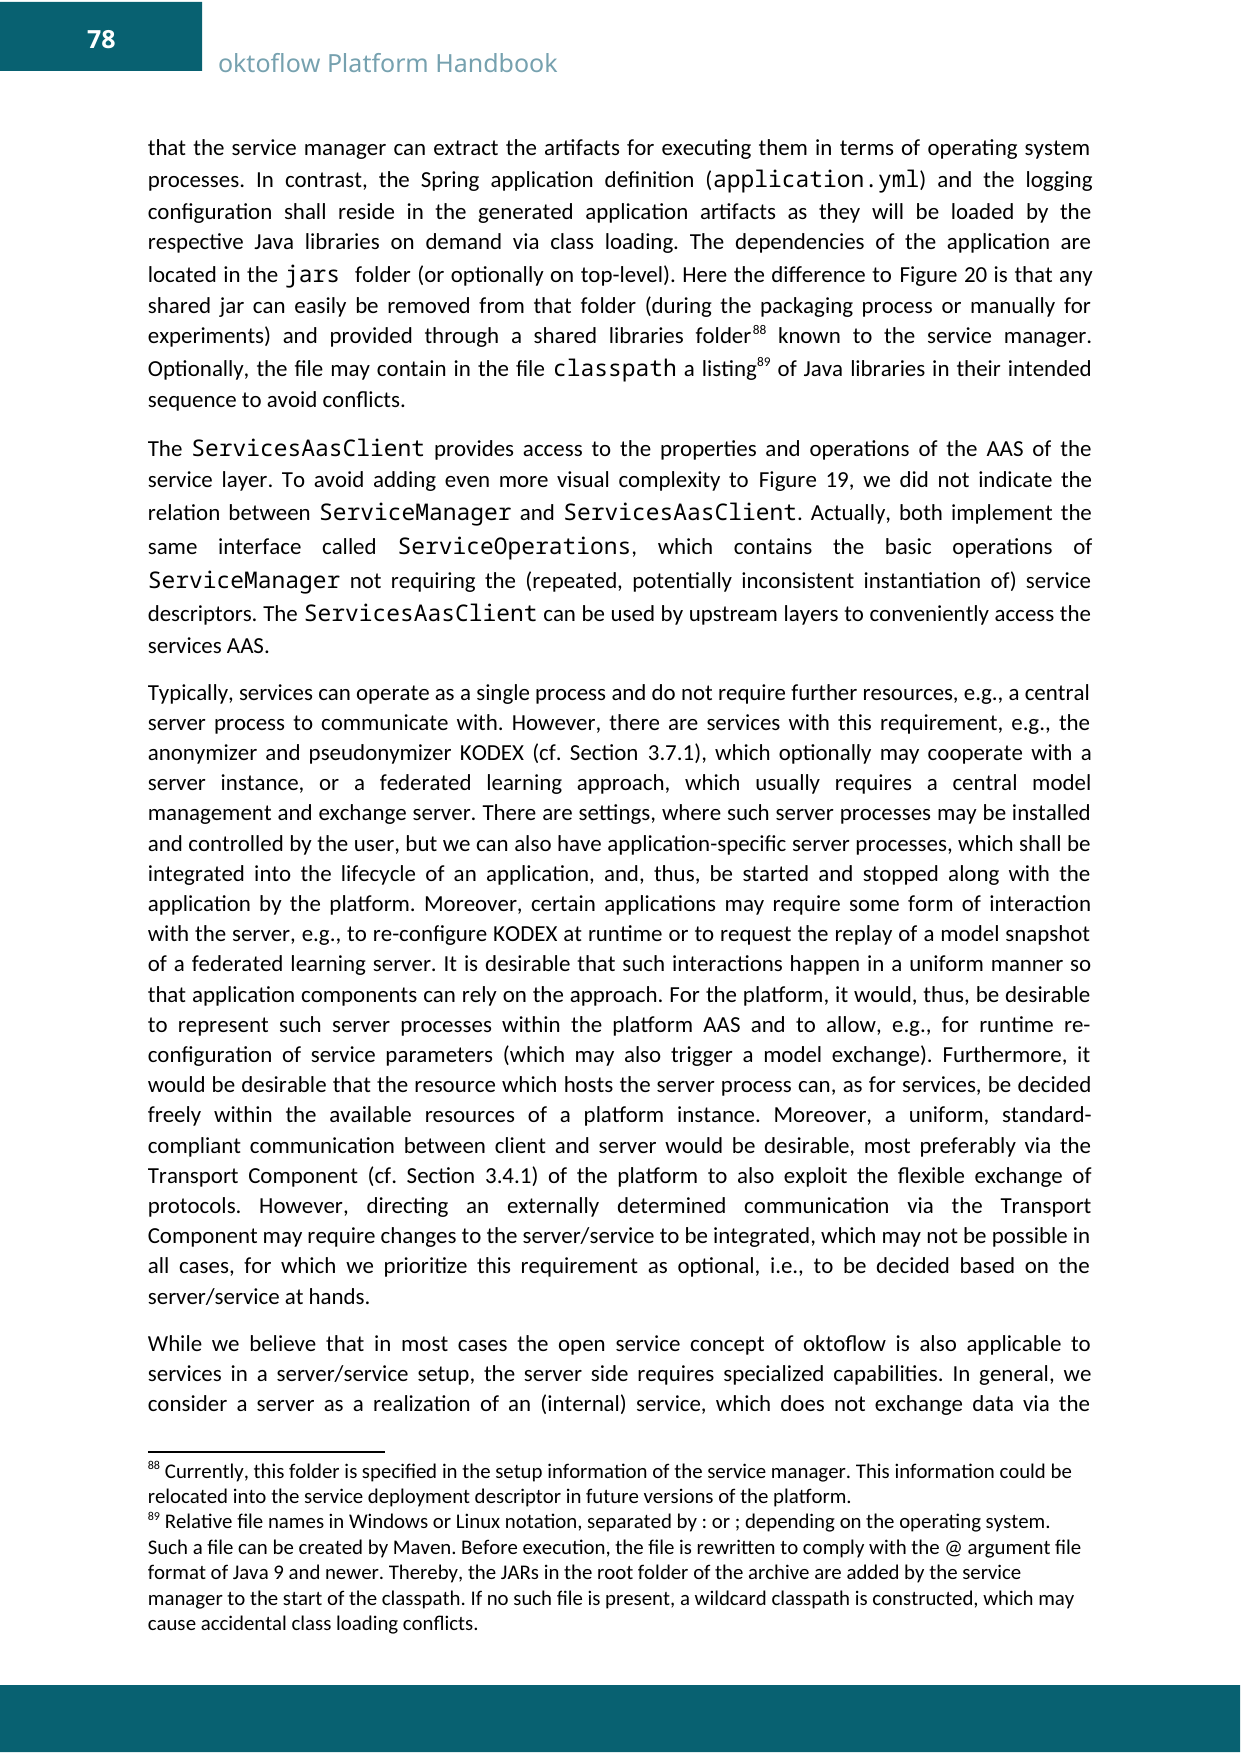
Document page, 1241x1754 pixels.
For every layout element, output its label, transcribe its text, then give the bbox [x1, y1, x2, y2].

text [148, 1329, 1093, 1417]
text The ServicesAasClient provides access to the properties and operations of the AAS of the service layer. To avoid adding even more visual complexity to Figure 18, we did not indicate the relation between ServiceManager and ServicesAasClient. Actually, both implement the same interface called ServiceOperations, which contains the basic operations of ServiceManager not requiring the (repeated, potentially inconsistent instantiation of) service descriptors. The ServicesAasClient can be used by upstream layers to conveniently access the services AAS. [148, 432, 1093, 659]
text Typically, services can operate as a single process and do not require further resources, e.g., a central server process to communicate with. However, there are services with this requirement, e.g., the anonymizer and pseudonymizer KODEX (cf. Section 3.7.1), which optionally may cooperate with a server instance, or a federated learning approach, which usually requires a central model management and exchange server. There are settings, where such server processes may be installed and controlled by the user, but we can also have application-specific server processes, which shall be integrated into the lifecycle of an application, and, thus, be started and stopped along with the application by the platform. Moreover, certain applications may require some form of interaction with the server, e.g., to re-configure KODEX at runtime or to request the replay of a model snapshot of a federated learning server. It is desirable that such interactions happen in a uniform manner so that application components can rely on the approach. For the platform, it would, thus, be desirable to represent such server processes within the platform AAS and to allow, e.g., for runtime re-configuration of service parameters (which may also trigger a model exchange). Furthermore, it would be desirable that the resource which hosts the server process can, as for services, be decided freely within the available resources of a platform instance. Moreover, a uniform, standard-compliant communication between client and server would be desirable, most preferably via the Transport Component (cf. Section 3.4.1) of the platform to also exploit the flexible exchange of protocols. However, directing an externally determined communication via the Transport Component may require changes to the server/service to be integrated, which may not be possible in all cases, for which we prioritize this requirement as optional, i.e., to be decided based on the server/service at hands. [148, 678, 1093, 1310]
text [148, 133, 1093, 413]
